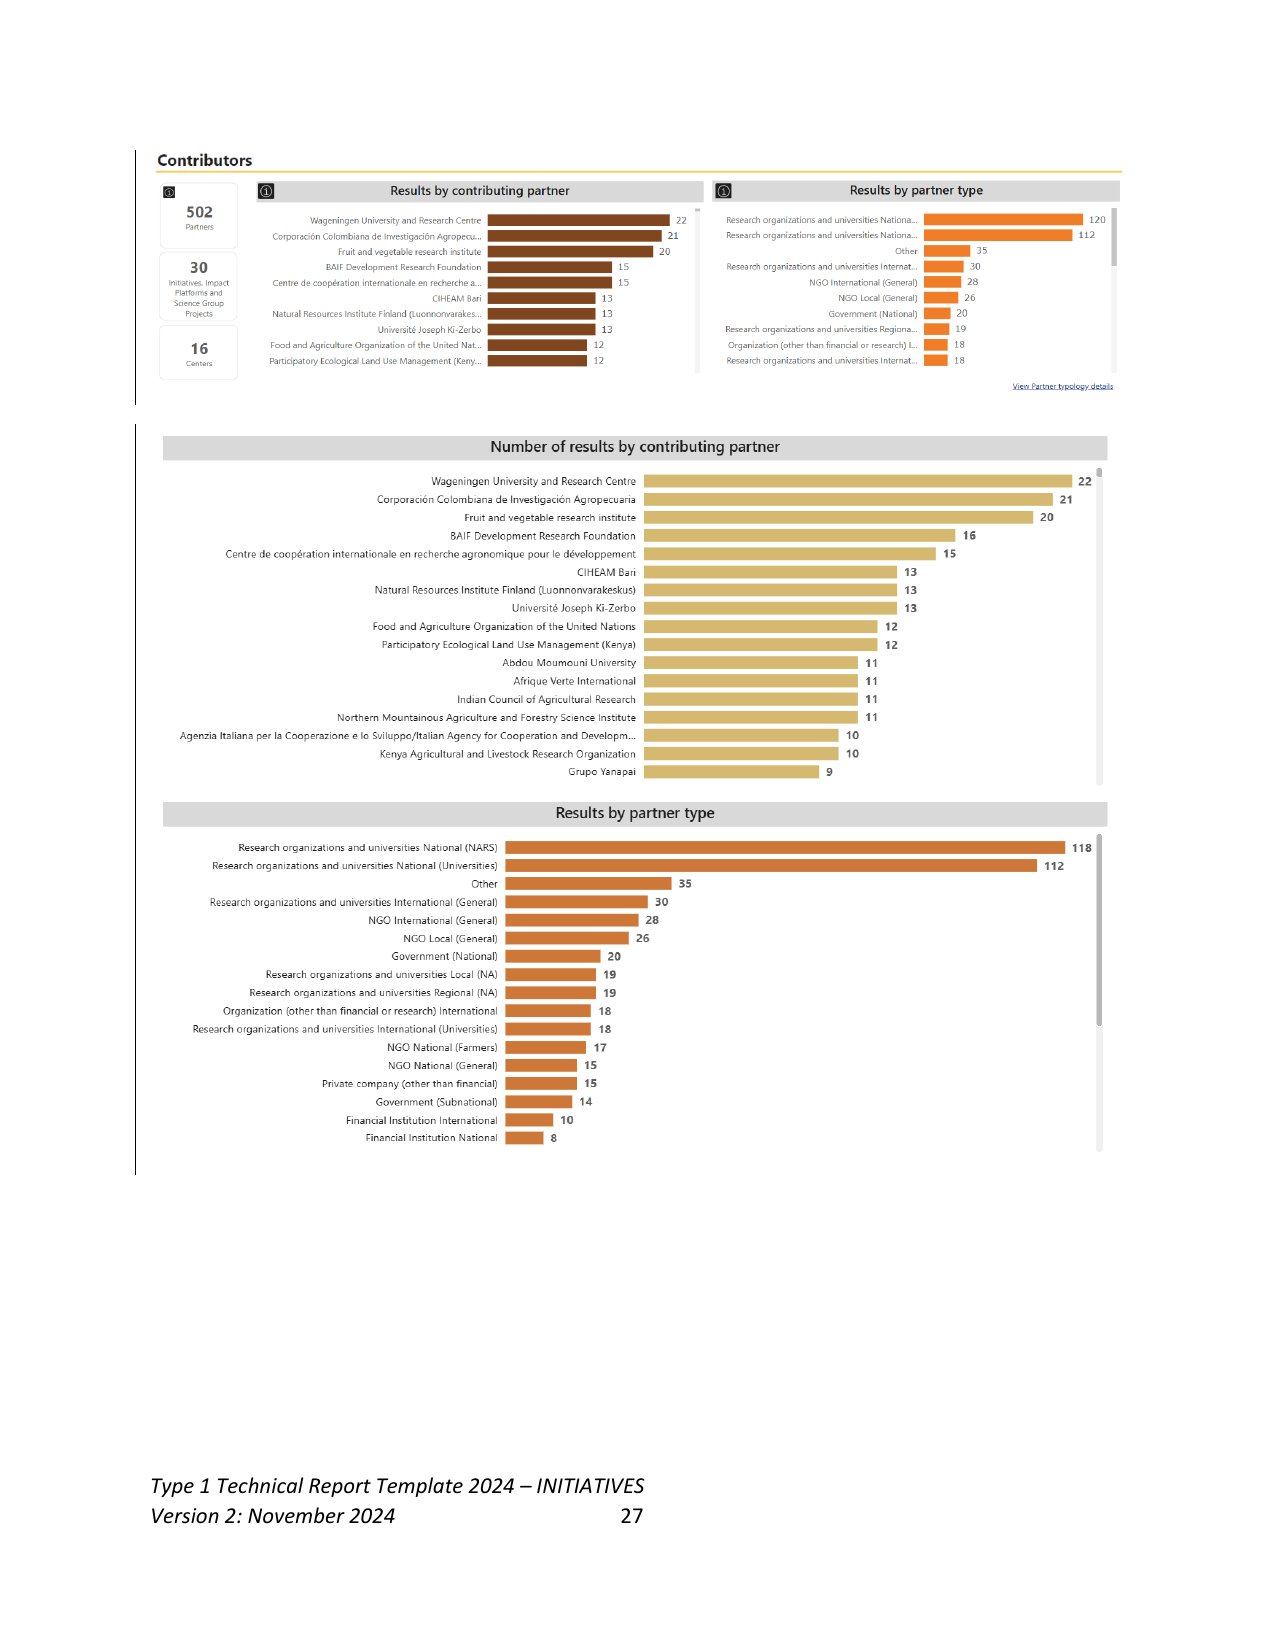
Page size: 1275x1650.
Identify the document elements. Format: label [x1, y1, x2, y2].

picture [150, 150, 1125, 405]
picture [150, 423, 1125, 1176]
